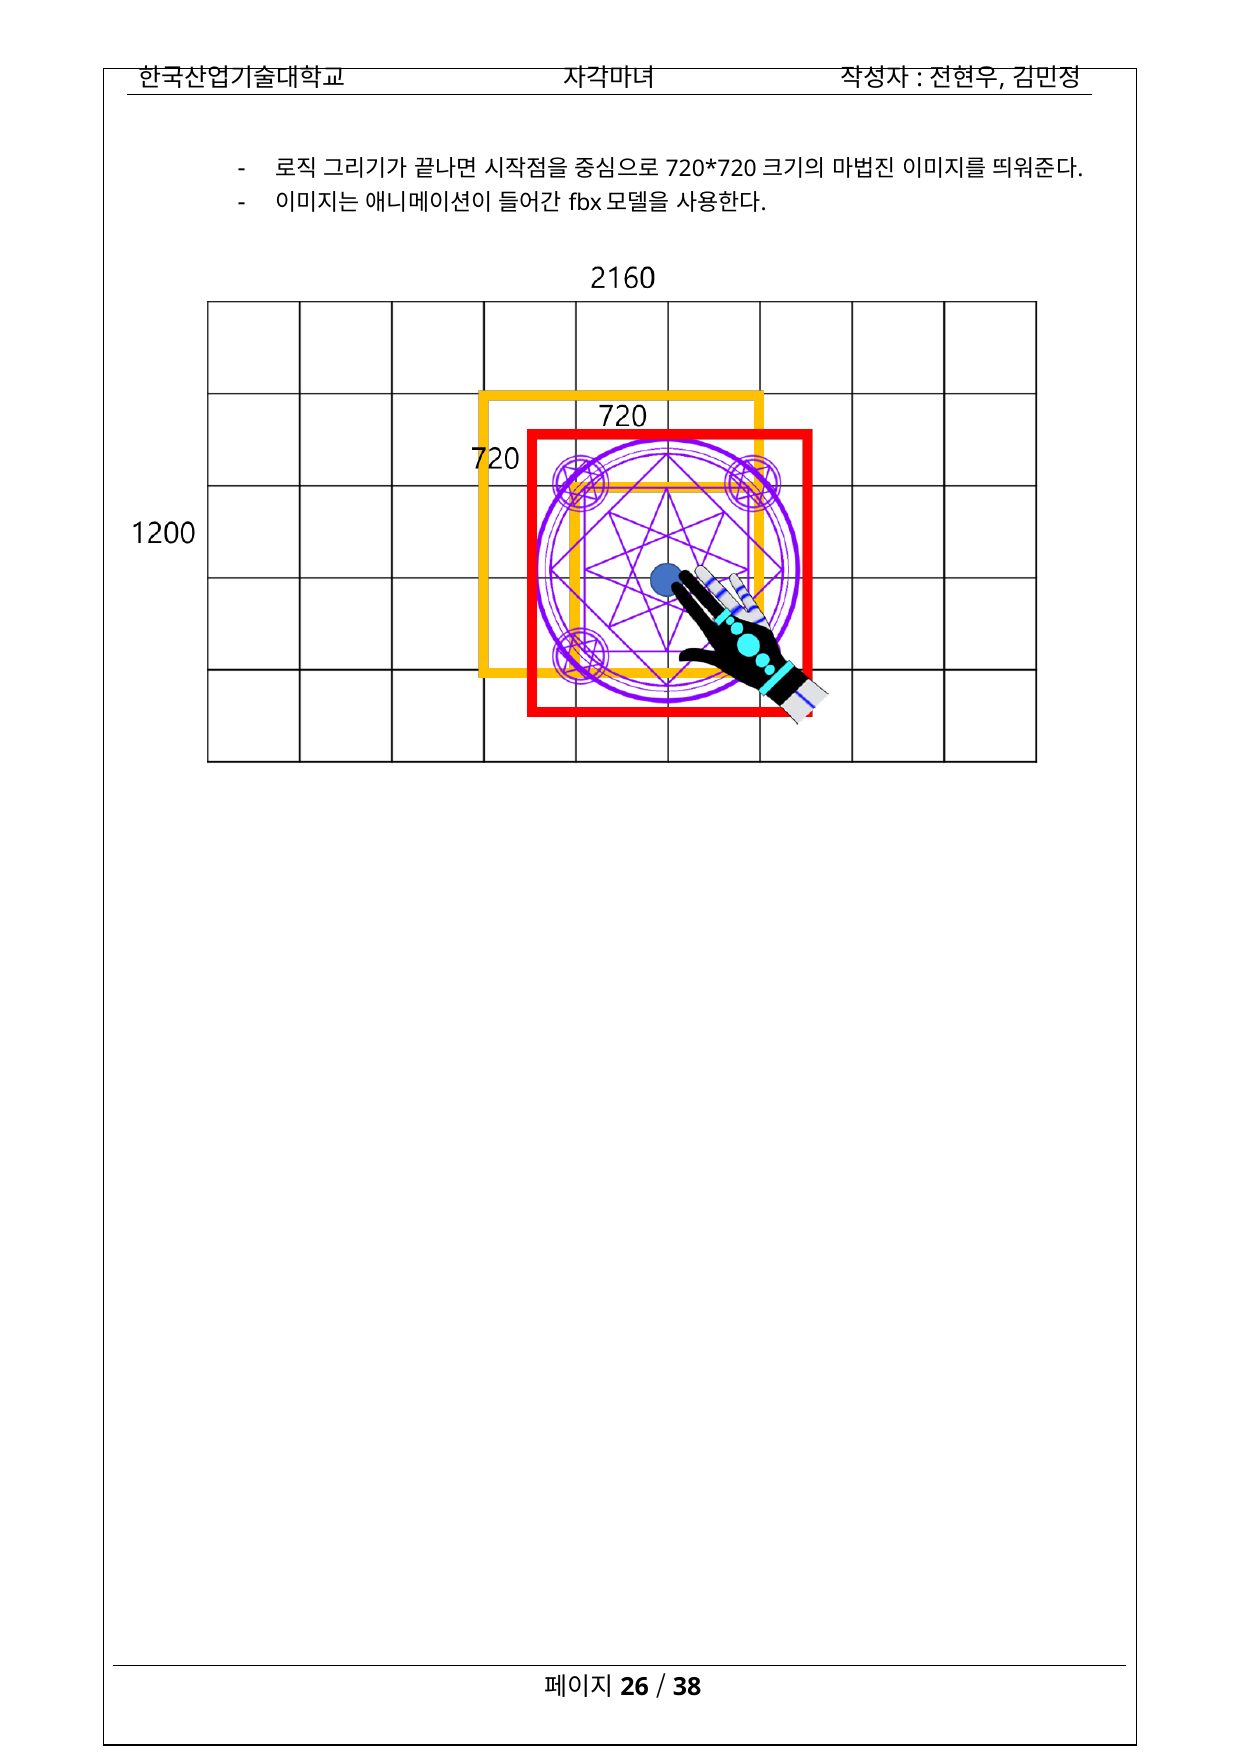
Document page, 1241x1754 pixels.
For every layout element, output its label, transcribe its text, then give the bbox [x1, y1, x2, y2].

list 로직 그리기가 끝나면 시작점을 중심으로 720*720 크기의 마법진 이미지를 띄워준다. [237, 150, 1128, 184]
list 이미지는 애니메이션이 들어간 fbx모델을 사용한다. [237, 184, 1128, 218]
picture [112, 249, 1038, 810]
